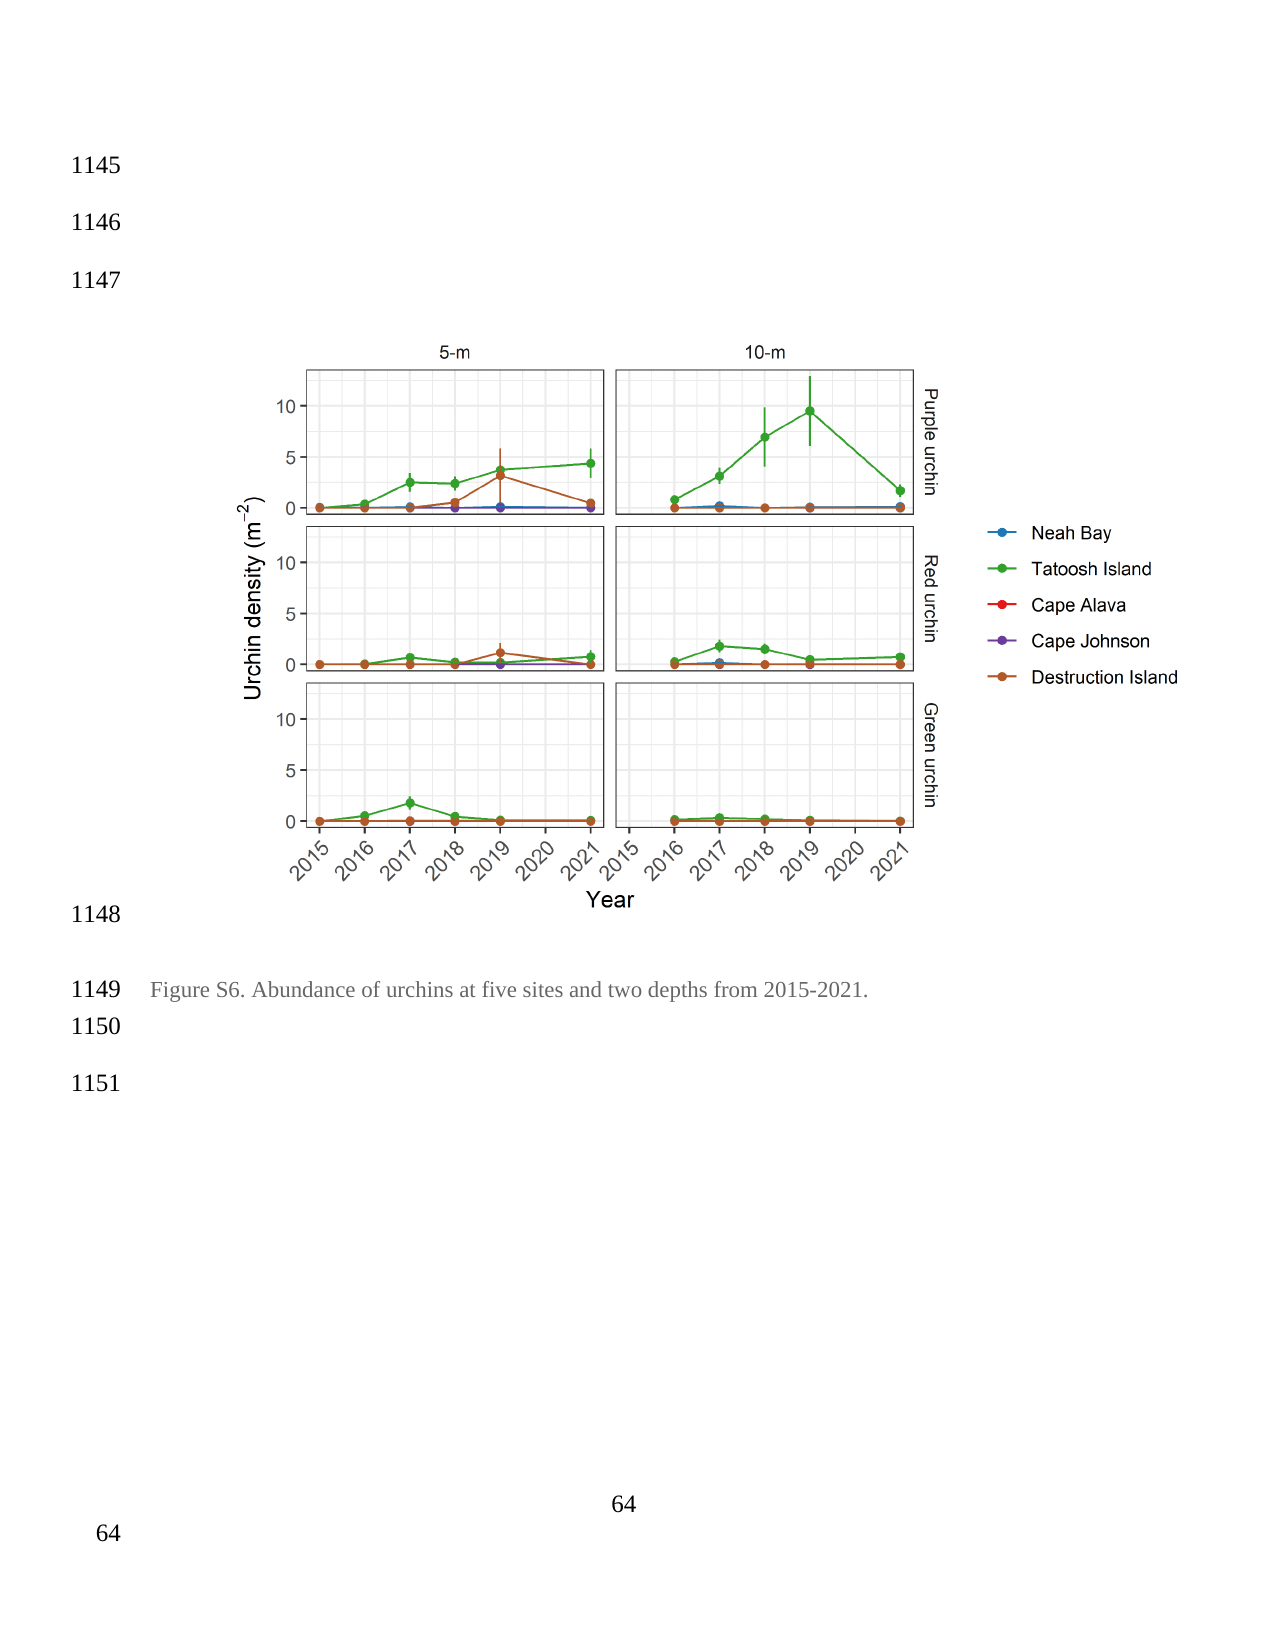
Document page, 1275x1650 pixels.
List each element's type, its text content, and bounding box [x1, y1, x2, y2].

subtitle Figure S6. Abundance of urchins at five sites and two depths from 2015-2021. [150, 976, 1022, 1003]
picture [225, 322, 1200, 923]
